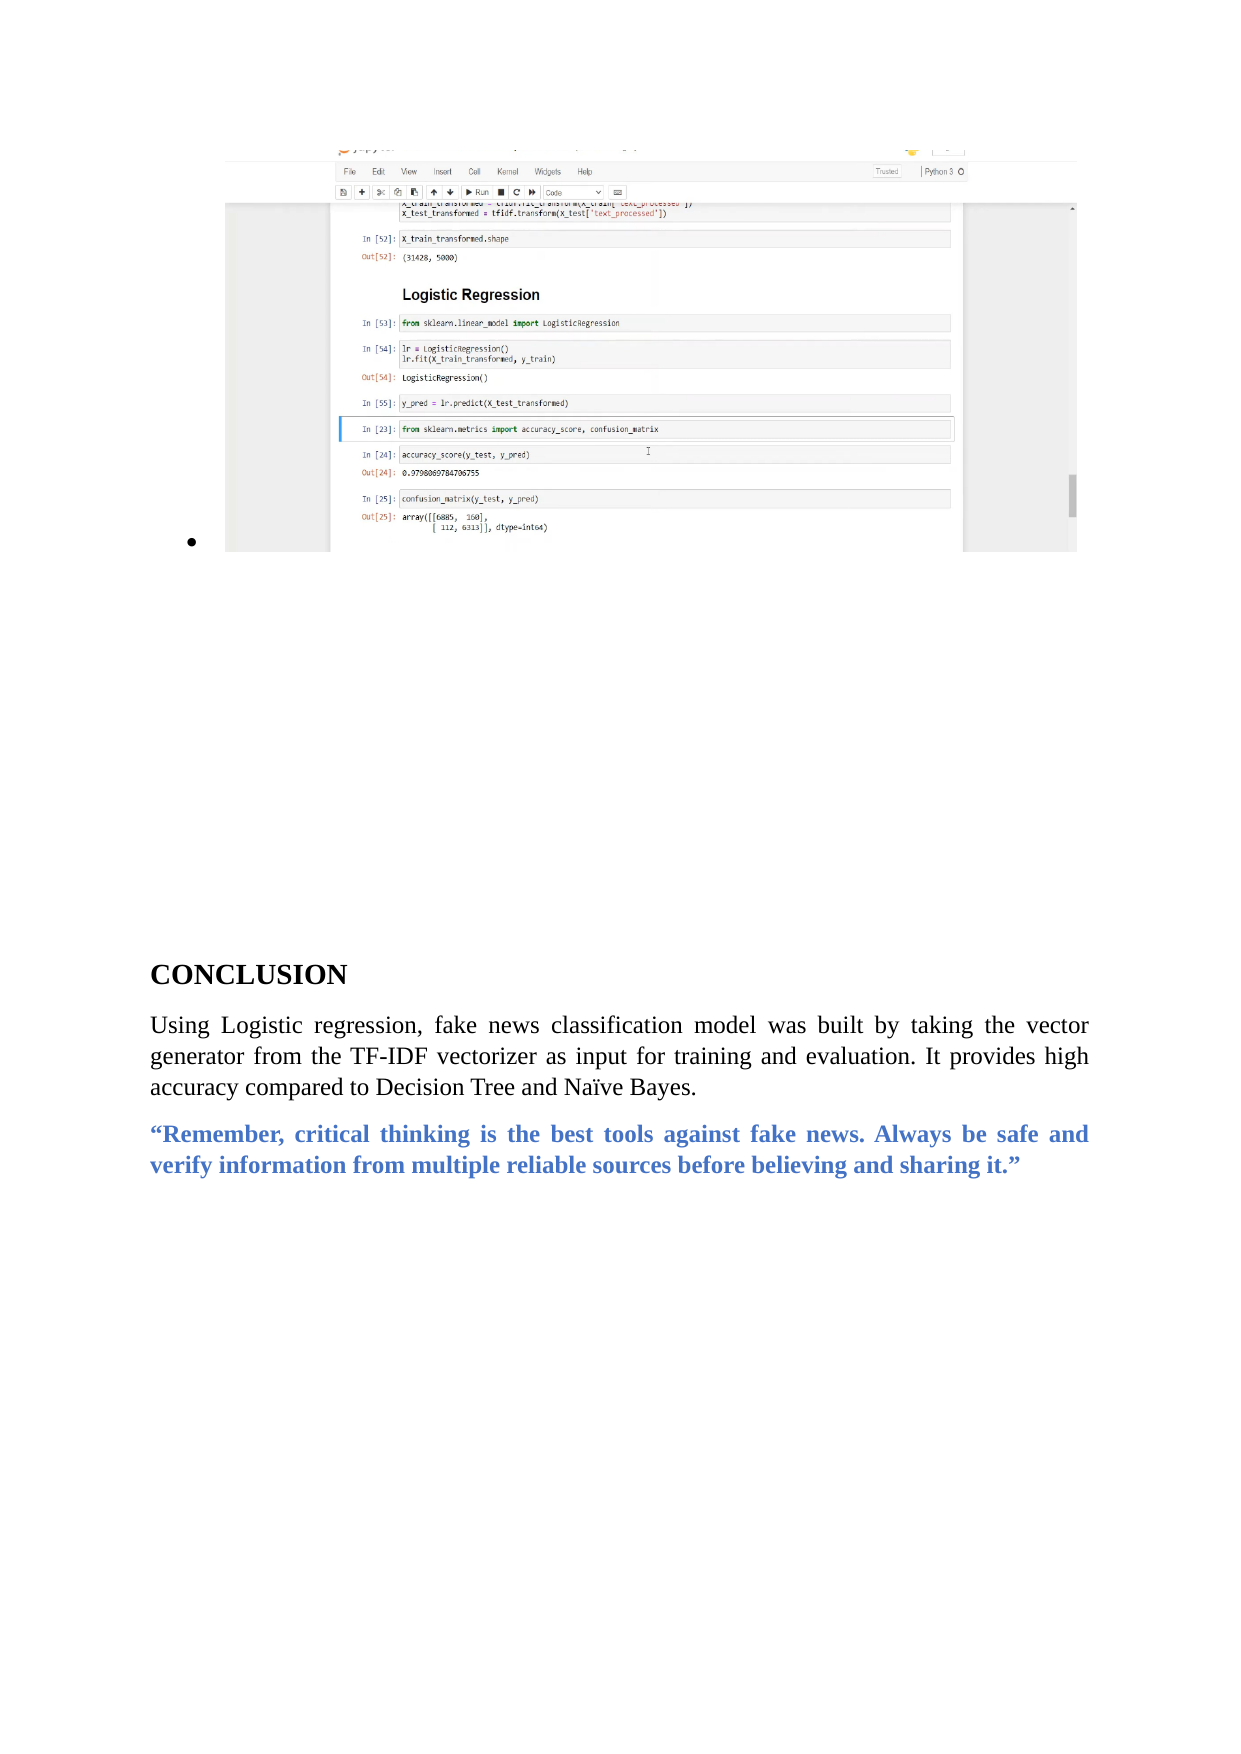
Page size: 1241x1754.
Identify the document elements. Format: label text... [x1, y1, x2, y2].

text CONCLUSION [150, 957, 1090, 990]
picture [225, 150, 1077, 552]
text “Remember, critical thinking is the best tools against fake news. Always be safe and verify information from multiple reliable sources before believing and sharing it.” [150, 1119, 1090, 1179]
text Using Logistic regression, fake news classification model was built by taking the vector generator from the TF-IDF vectorizer as input for training and evaluation. It provides high accuracy compared to Decision Tree and Naïve Bayes. [150, 1010, 1090, 1101]
